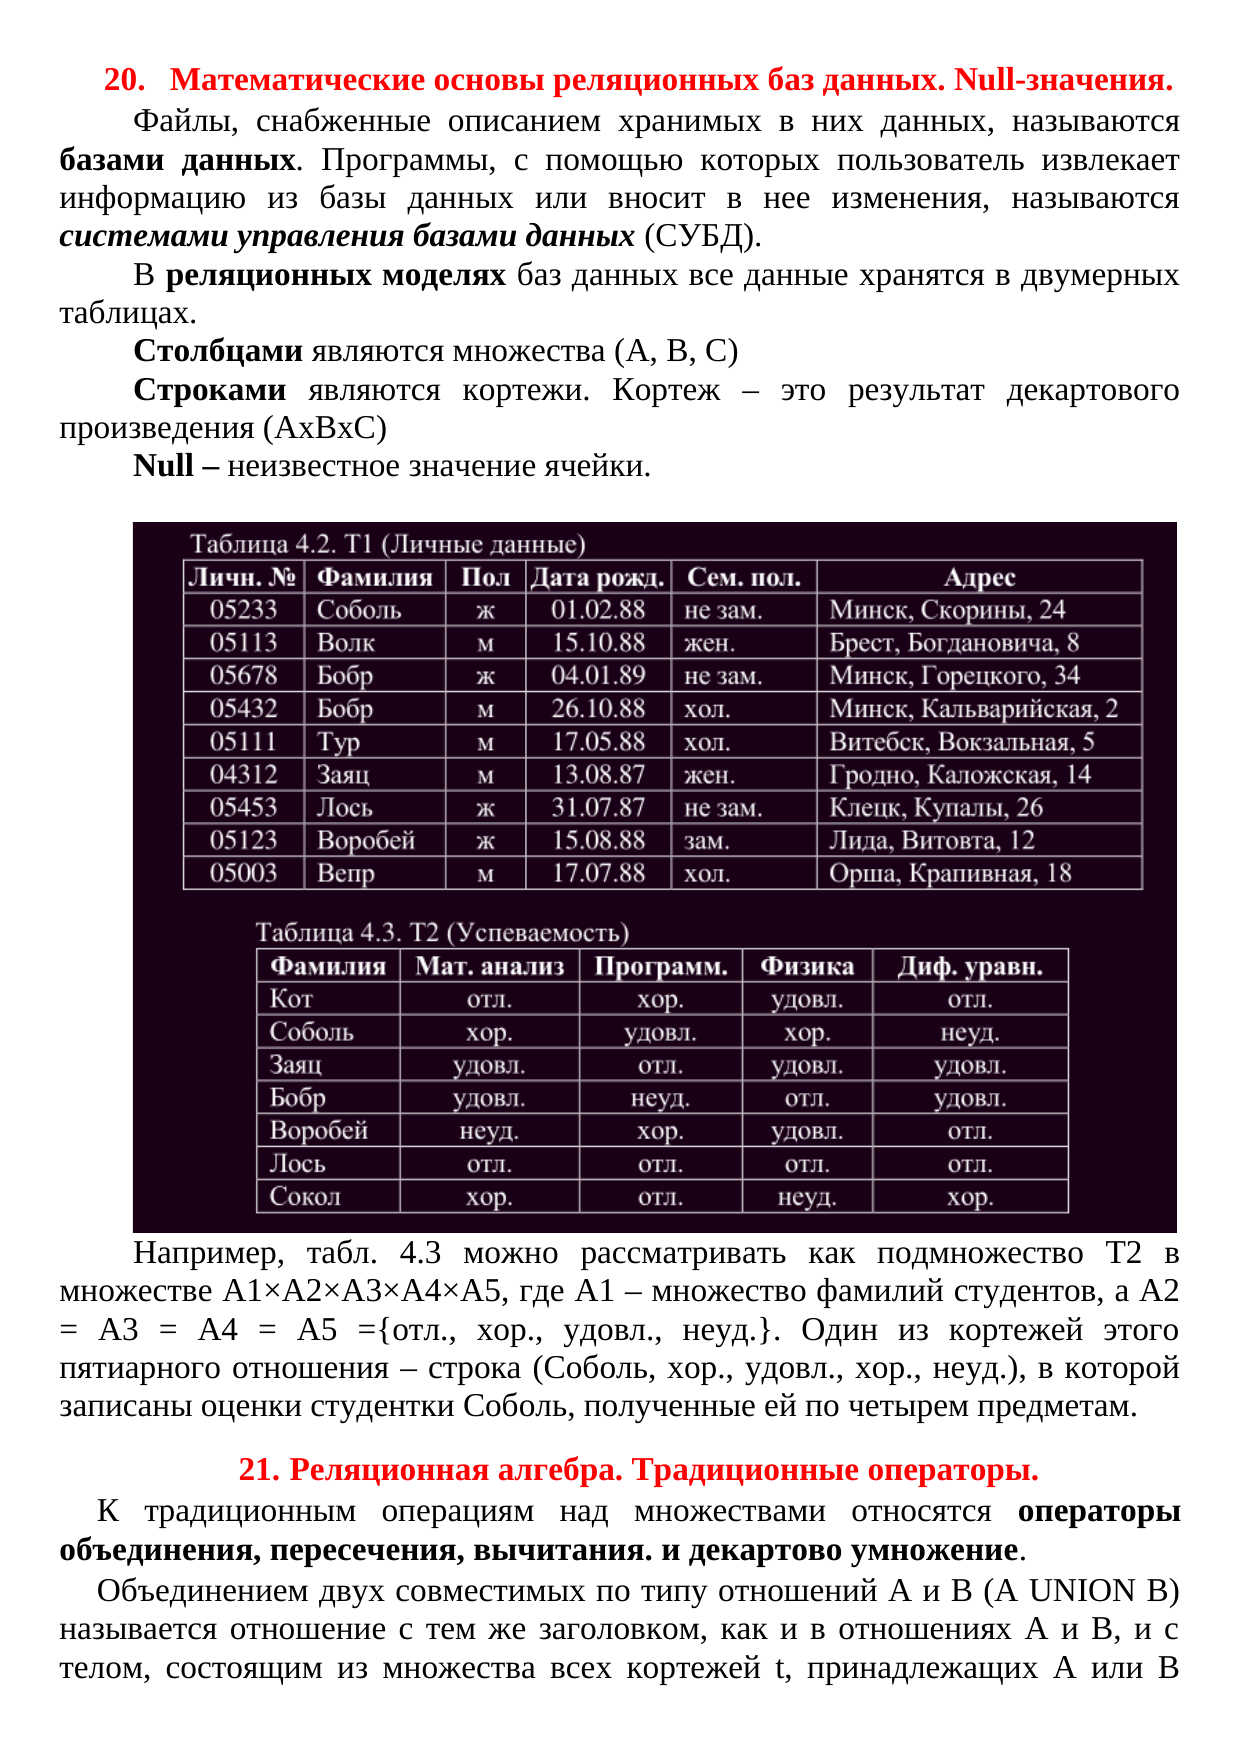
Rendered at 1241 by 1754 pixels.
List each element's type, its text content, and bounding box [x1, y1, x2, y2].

subtitle Математические основы реляционных баз данных. Null-значения. [97, 59, 1181, 97]
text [59, 1570, 1181, 1685]
text Null – неизвестное значение ячейки. [59, 445, 1181, 484]
picture [132, 522, 1177, 1233]
text К традиционным операциям над множествами относятся операторы объединения, пересечения, вычитания. и декартово умножение. [59, 1490, 1181, 1567]
text Строками являются кортежи. Кортеж – это результат декартового произведения (AxBxC) [59, 369, 1181, 445]
subtitle Реляционная алгебра. Традиционные операторы. [97, 1449, 1181, 1487]
text Например, табл. 4.3 можно рассматривать как подмножество Т2 в множестве А1×А2×А3×А4×A5, где А1 – множество фамилий студентов, а A2 = A3 = А4 = А5 ={отл., хор., удовл., неуд.}. Один из кортежей этого пятиарного отношения – строка (Соболь, хор., удовл., хор., неуд.), в которой записаны оценки студентки Соболь, полученные ей по четырем предметам. [59, 1232, 1181, 1424]
text В реляционных моделях баз данных все данные хранятся в двумерных таблицах. [59, 254, 1181, 330]
text Столбцами являются множества (A, B, C) [59, 330, 1181, 369]
text Файлы, снабженные описанием хранимых в них данных, называются базами данных. Программы, с помощью которых пользователь извлекает информацию из базы данных или вносит в нее изменения, называются системами управления базами данных (СУБД). [59, 100, 1181, 254]
